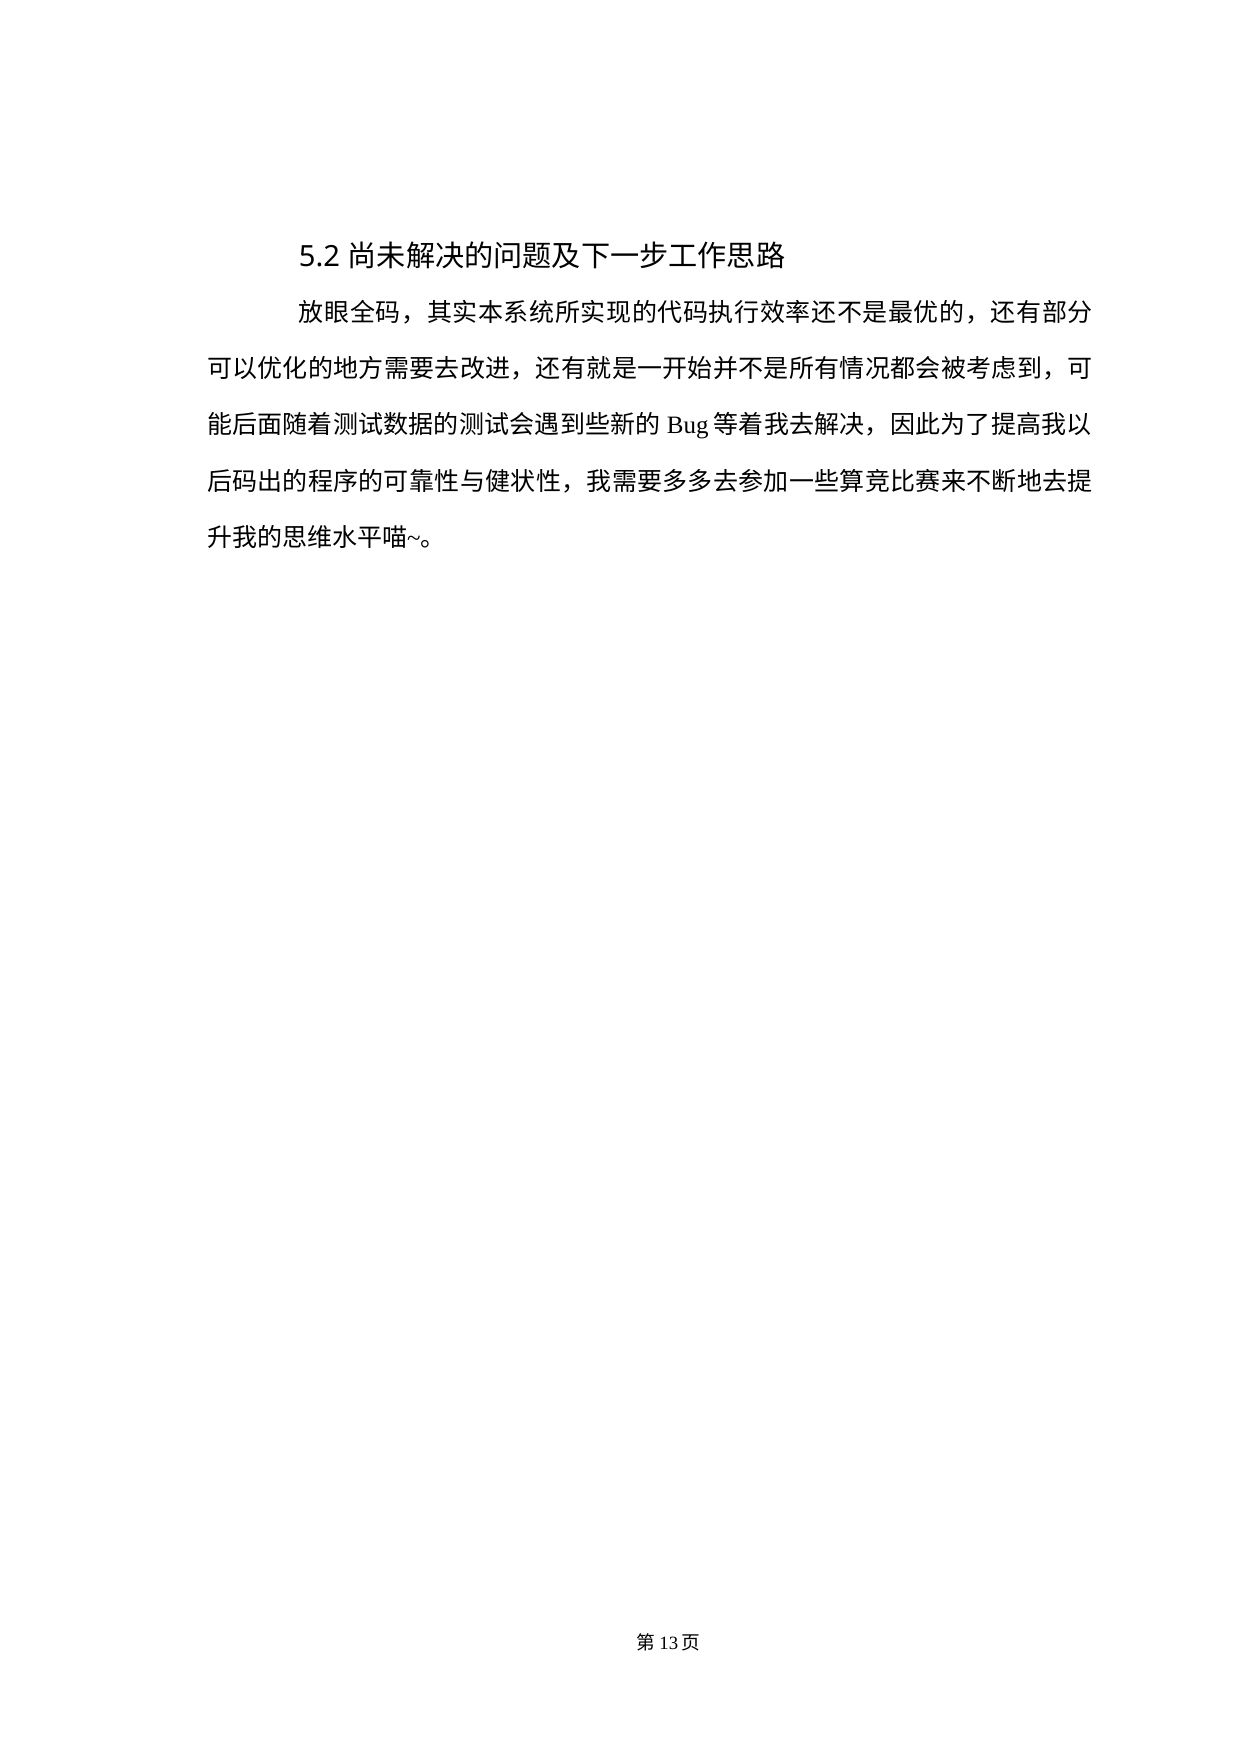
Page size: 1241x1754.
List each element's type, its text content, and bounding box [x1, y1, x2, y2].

text 放眼全码，其实本系统所实现的代码执行效率还不是最优的，还有部分可以优化的地方需要去改进，还有就是一开始并不是所有情况都会被考虑到，可能后面随着测试数据的测试会遇到些新的Bug等着我去解决，因此为了提高我以后码出的程序的可靠性与健状性，我需要多多去参加一些算竞比赛来不断地去提升我的思维水平喵~。 [207, 292, 1092, 610]
subtitle 5.2 尚未解决的问题及下一步工作思路 [207, 217, 1092, 292]
